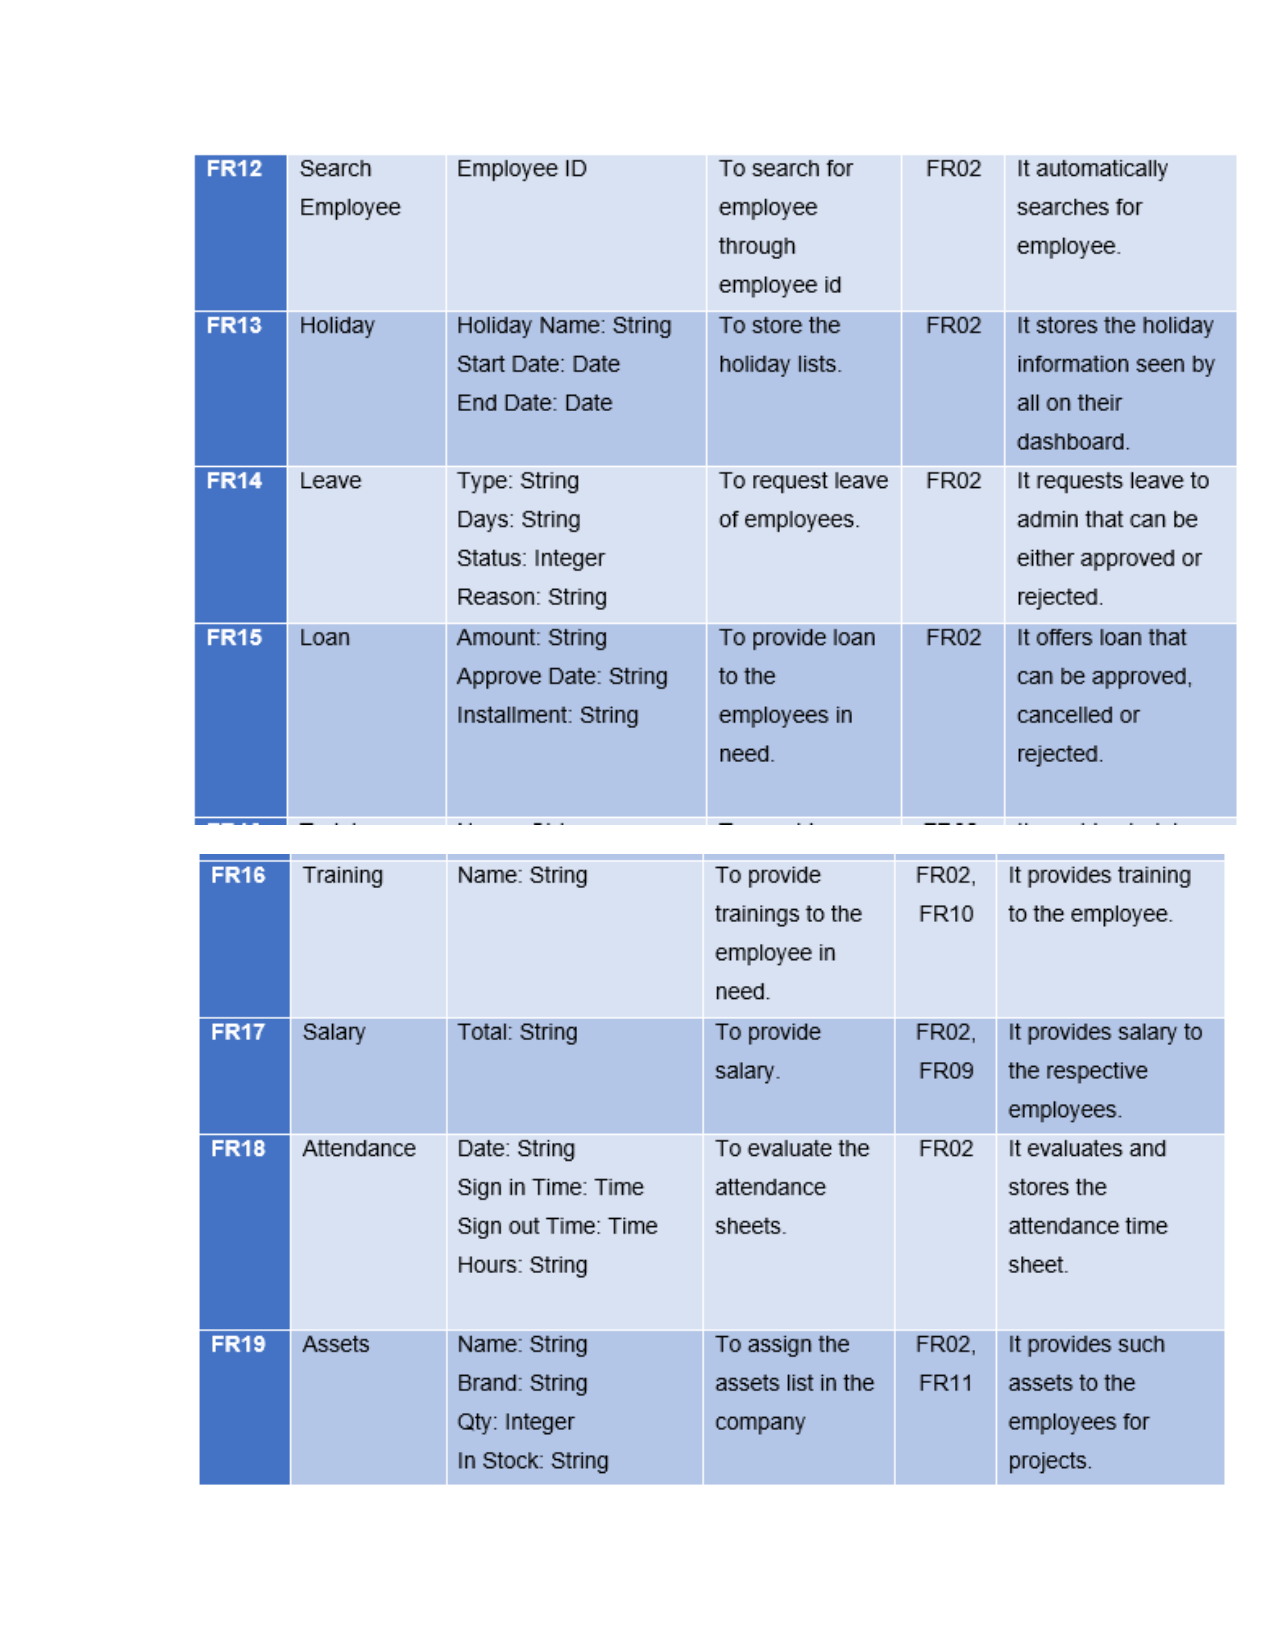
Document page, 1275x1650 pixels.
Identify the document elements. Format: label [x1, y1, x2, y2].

picture [187, 150, 1244, 825]
picture [187, 854, 1236, 1493]
